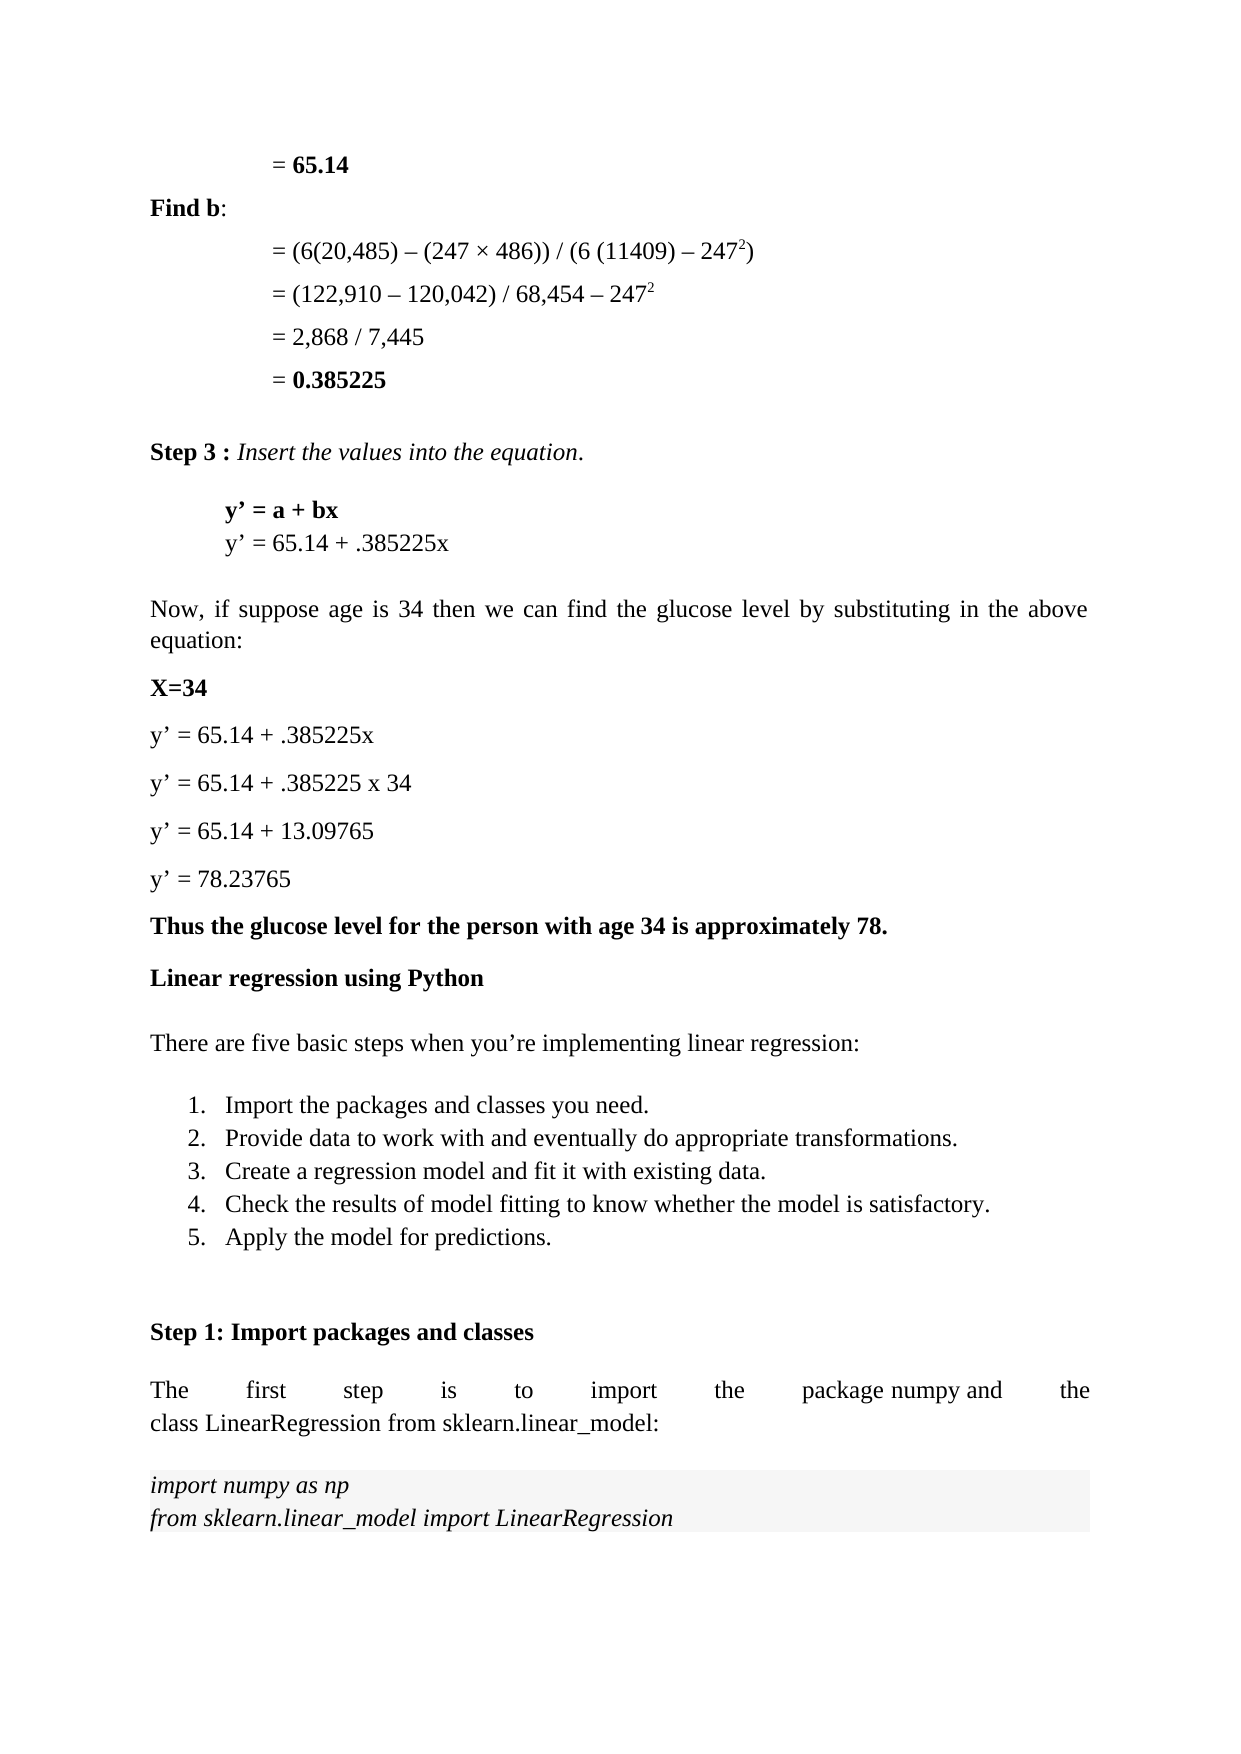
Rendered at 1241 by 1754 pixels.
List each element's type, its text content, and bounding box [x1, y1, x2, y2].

text Find b: [150, 193, 1090, 222]
text y’ = 78.23765 [150, 864, 1090, 892]
text Now, if suppose age is 34 then we can find the glucose level by substituting in the above equation: [150, 594, 1090, 654]
list Apply the model for predictions. [187, 1222, 1090, 1251]
text y’ = 65.14 + .385225x [150, 721, 1090, 749]
text y’ = a + bx y’ = 65.14 + .385225x [225, 495, 1090, 557]
text Step 3 : Insert the values into the equation. [150, 437, 1090, 495]
text = 0.385225 [272, 366, 1090, 394]
text X=34 [150, 673, 1090, 702]
text Step 1: Import packages and classes [150, 1317, 1090, 1346]
text = 2,868 / 7,445 [272, 322, 1090, 351]
text There are five basic steps when you’re implementing linear regression: [150, 1028, 1090, 1057]
list Create a regression model and fit it with existing data. [187, 1156, 1090, 1185]
text = 65.14 [272, 150, 1090, 179]
text y’ = 65.14 + .385225 x 34 [150, 768, 1090, 797]
list Import the packages and classes you need. [187, 1090, 1090, 1119]
list Check the results of model fitting to know whether the model is satisfactory. [187, 1189, 1090, 1218]
text from sklearn.linear_model import LinearRegression [150, 1503, 1090, 1532]
text = (6(20,485) – (247 × 486)) / (6 (11409) – 2472) [272, 236, 1090, 265]
text = (122,910 – 120,042) / 68,454 – 2472 [272, 279, 1090, 308]
text import numpy as np [150, 1470, 1090, 1499]
list Provide data to work with and eventually do appropriate transformations. [187, 1123, 1090, 1152]
subtitle Linear regression using Python [150, 959, 1090, 992]
text Thus the glucose level for the person with age 34 is approximately 78. [150, 911, 1090, 940]
text The first step is to import the package numpy and the class LinearRegression from sklearn.linear_model: [150, 1375, 1090, 1437]
text y’ = 65.14 + 13.09765 [150, 816, 1090, 845]
